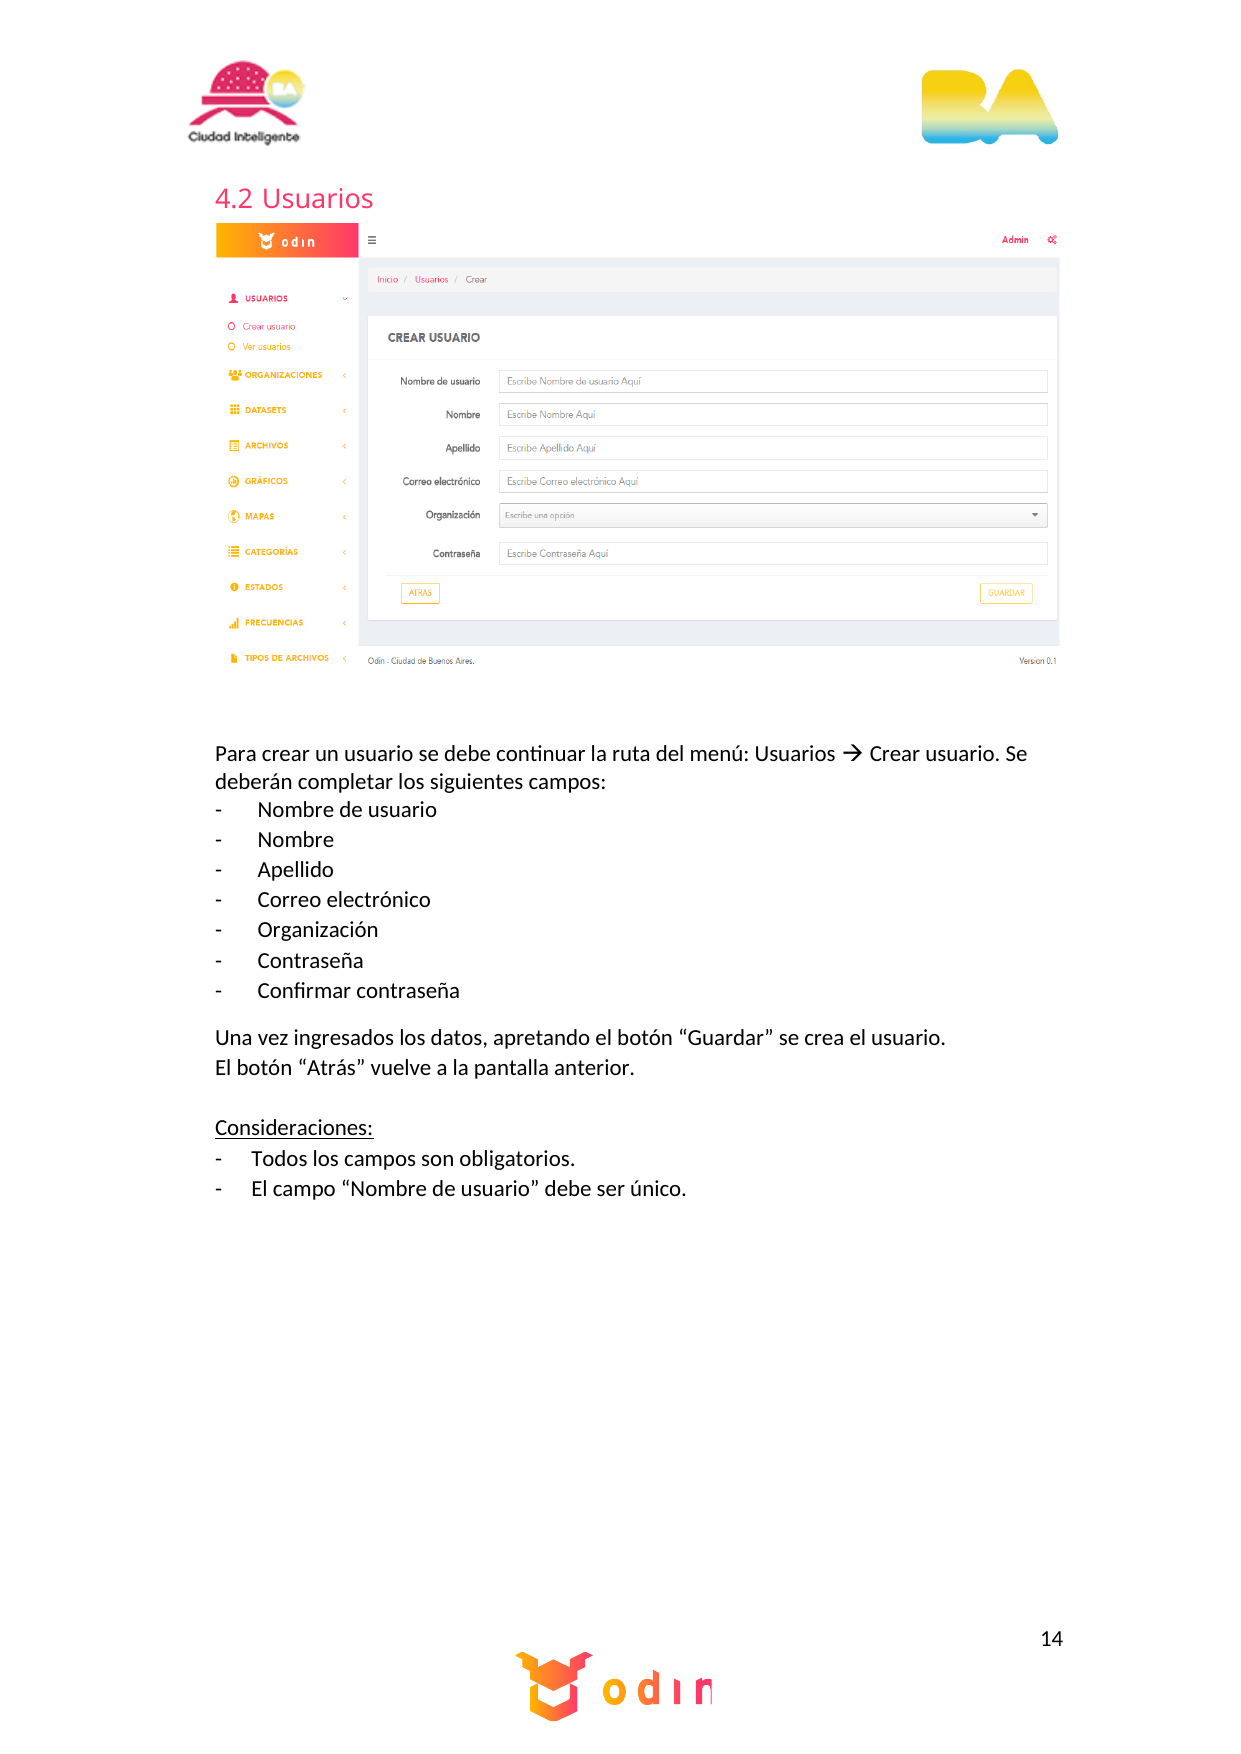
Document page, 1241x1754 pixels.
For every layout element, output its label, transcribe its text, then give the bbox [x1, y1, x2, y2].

list Apellido [215, 855, 1063, 883]
list Contraseña [215, 946, 1063, 974]
text Una vez ingresados los datos, apretando el botón “Guardar” se crea el usuario. El botón “Atrás” vuelve a la pantalla anterior. Consideraciones: - Todos los campos son obligatorios. - El campo “Nombre de usuario” debe ser único. [215, 1023, 1063, 1202]
picture [917, 65, 1058, 144]
picture [514, 1652, 712, 1721]
list Organización [215, 916, 1063, 944]
list Nombre de usuario [215, 795, 1063, 823]
list Nombre [215, 825, 1063, 853]
list Confirmar contraseña [215, 976, 1063, 1004]
picture [215, 223, 1059, 673]
text Para crear un usuario se debe continuar la ruta del menú: Usuarios Crear usuario. Se deberán completar los siguientes campos: [215, 739, 1063, 795]
picture [177, 45, 326, 162]
list Correo electrónico [215, 885, 1063, 913]
